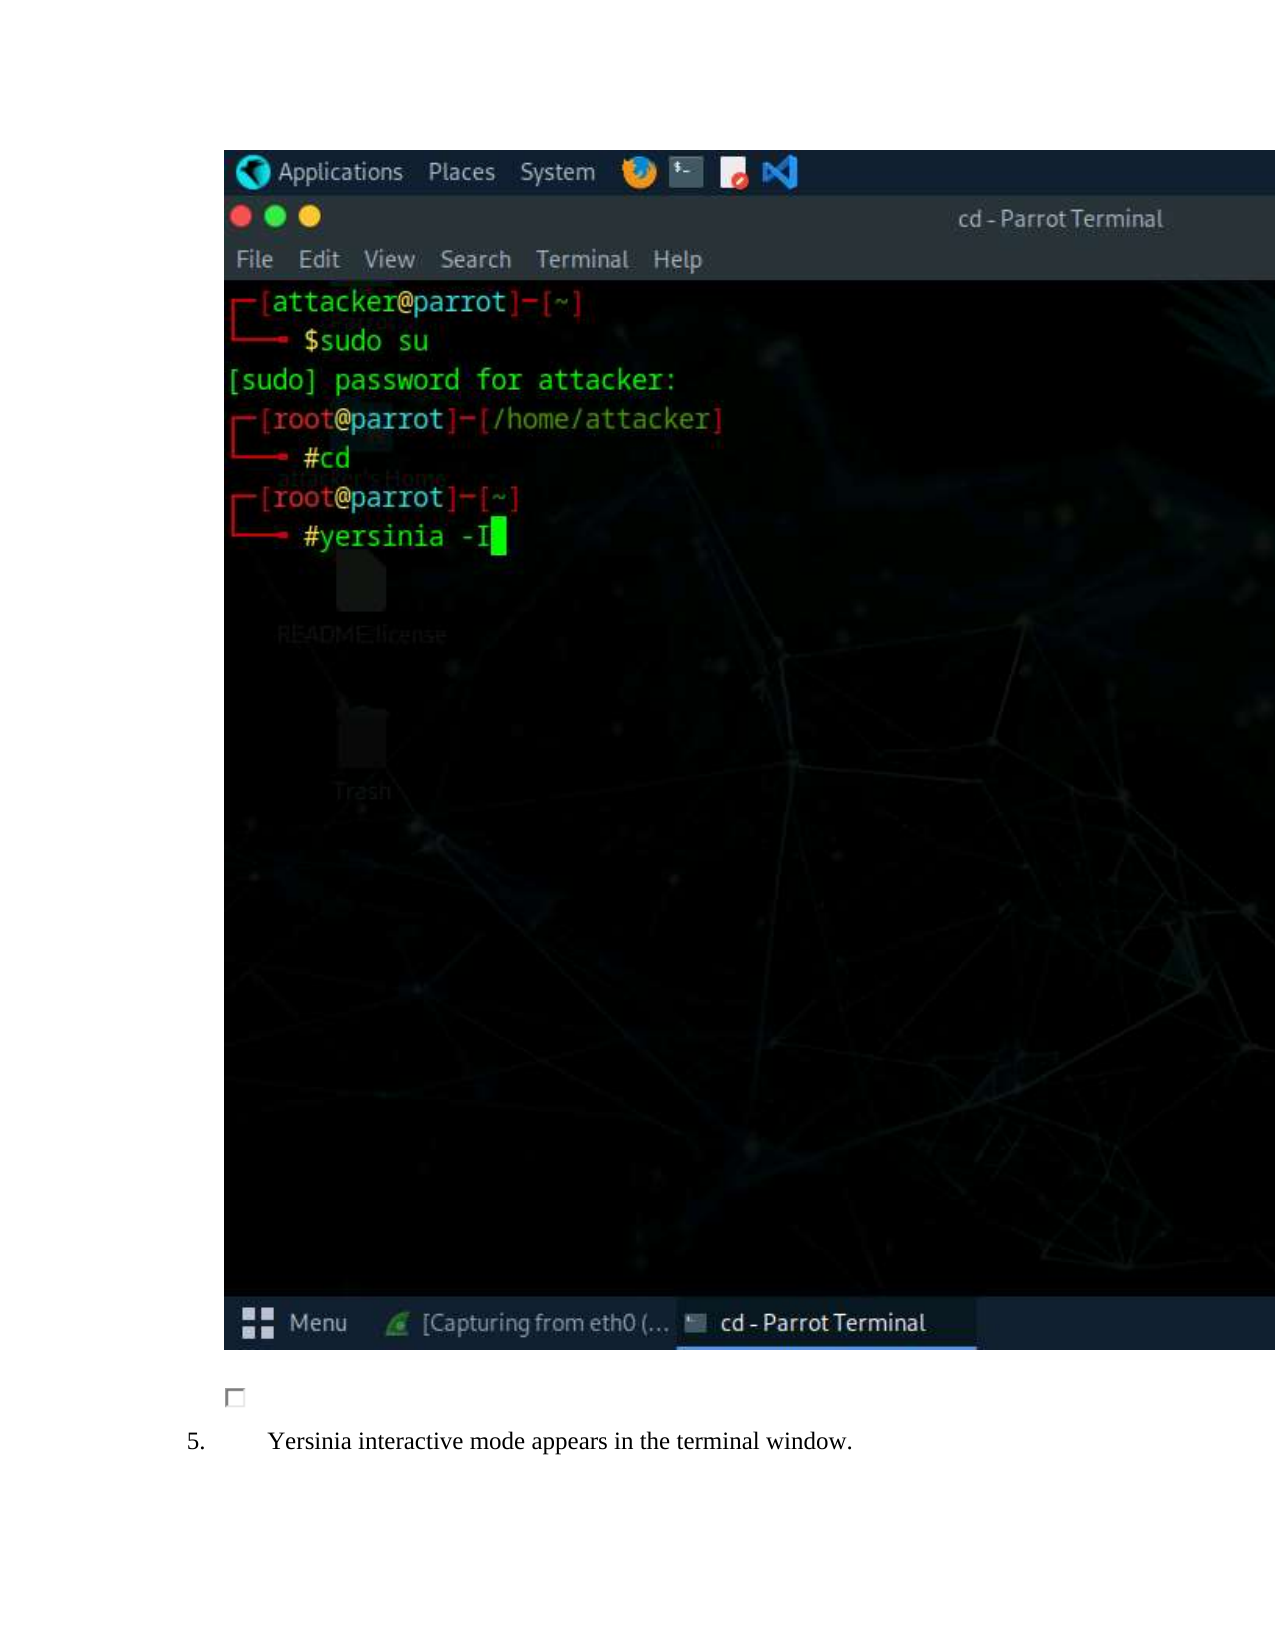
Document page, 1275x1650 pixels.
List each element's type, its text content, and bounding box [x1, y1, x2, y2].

picture [224, 150, 1275, 1350]
list Yersinia interactive mode appears in the terminal window. [187, 1381, 1094, 1455]
